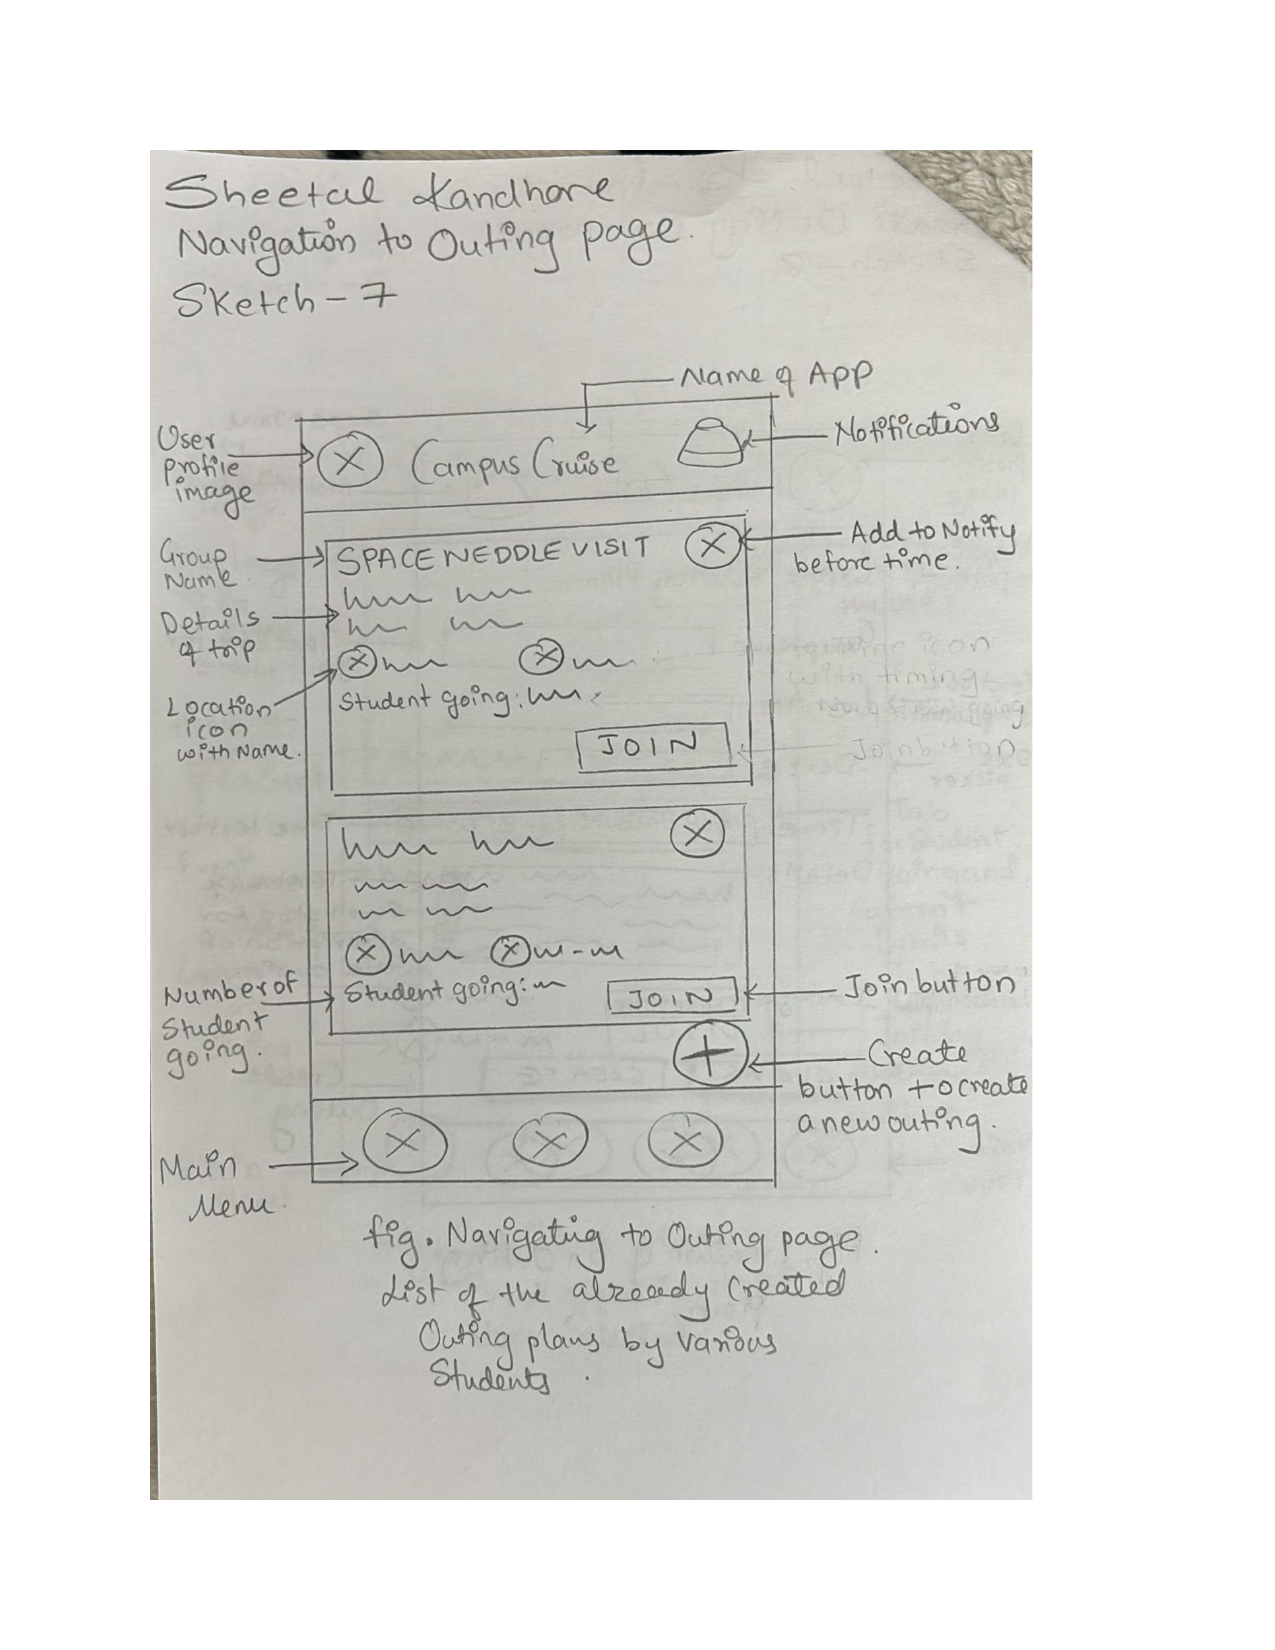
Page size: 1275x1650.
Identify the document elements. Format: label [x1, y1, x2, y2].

picture [150, 150, 1033, 1500]
